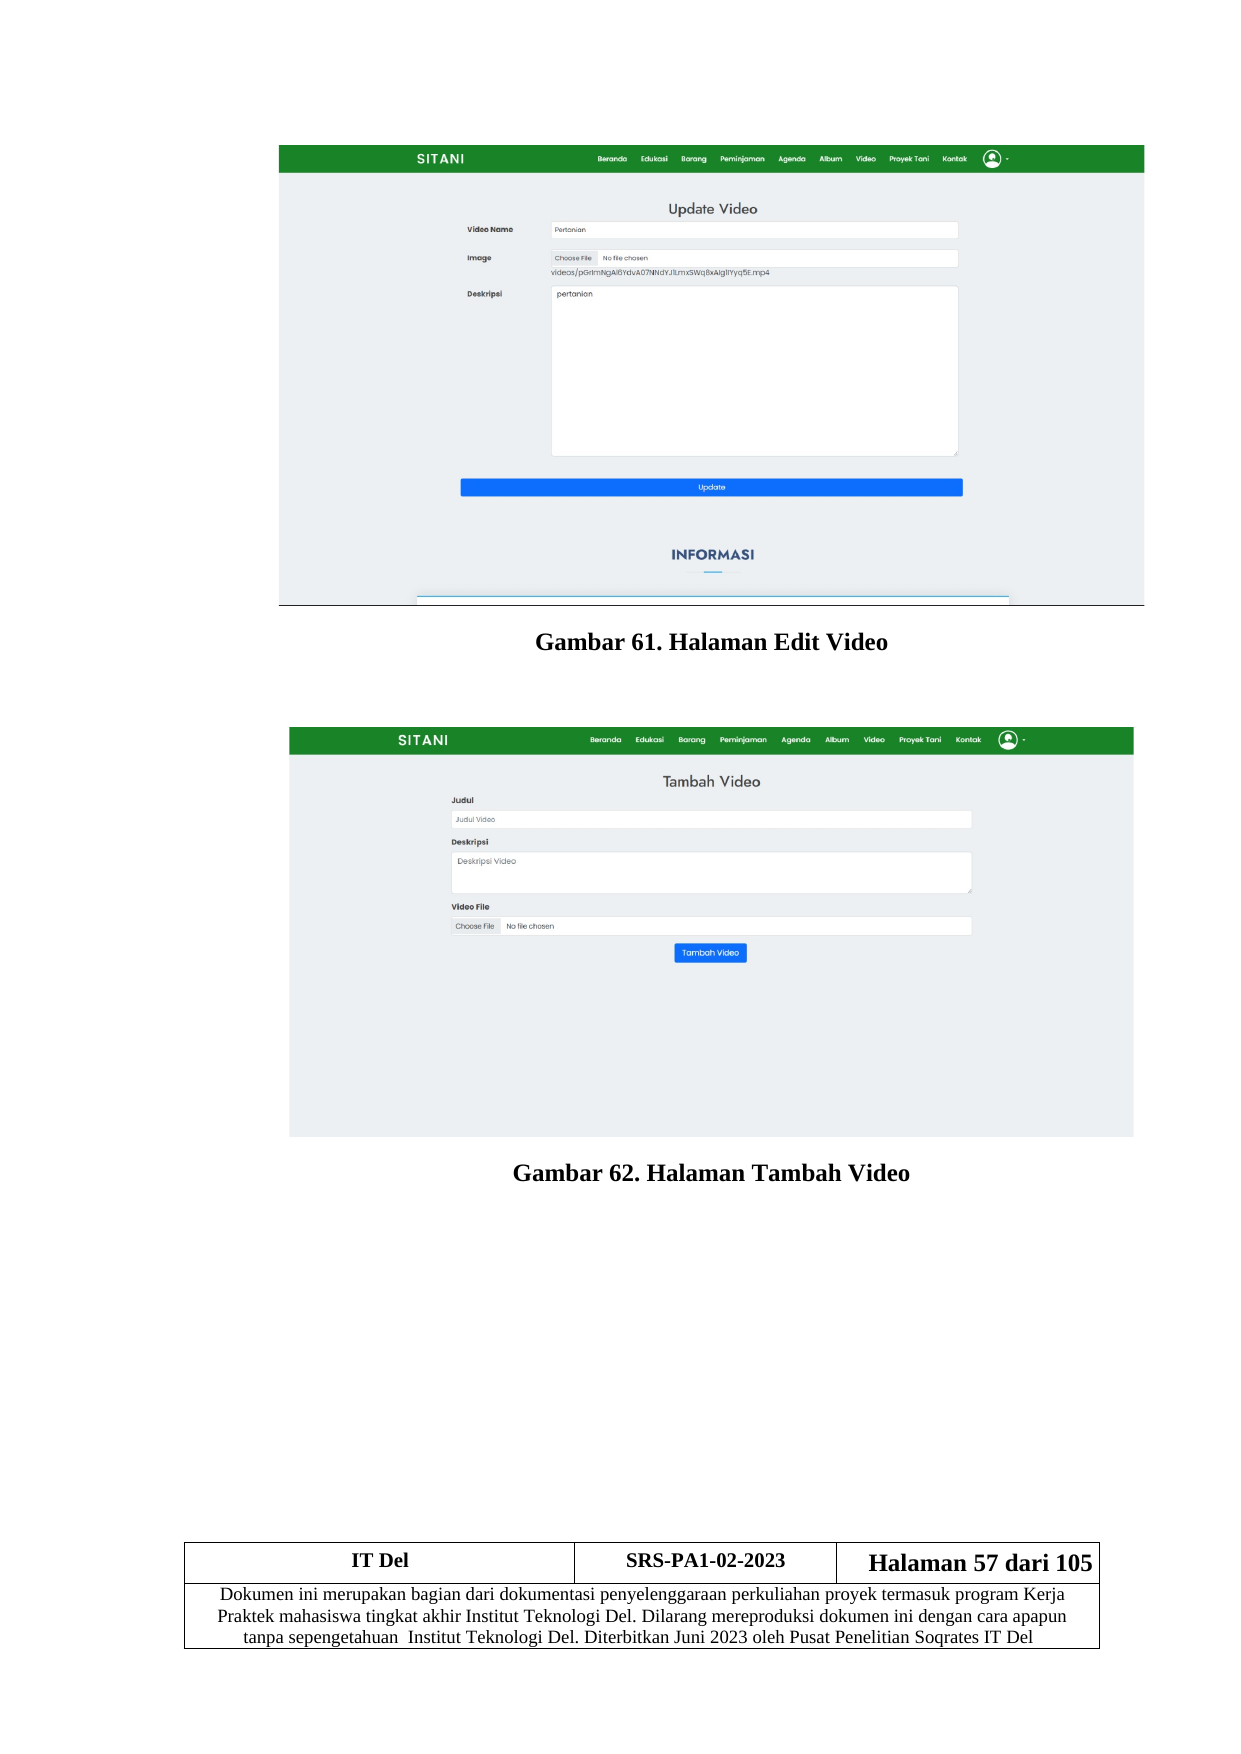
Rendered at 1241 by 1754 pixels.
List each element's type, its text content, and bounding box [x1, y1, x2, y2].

subtitle Gambar 62. Halaman Tambah Video [262, 1158, 1161, 1187]
picture [278, 145, 1145, 606]
subtitle Gambar 61. Halaman Edit Video [262, 627, 1161, 656]
picture [289, 727, 1134, 1137]
